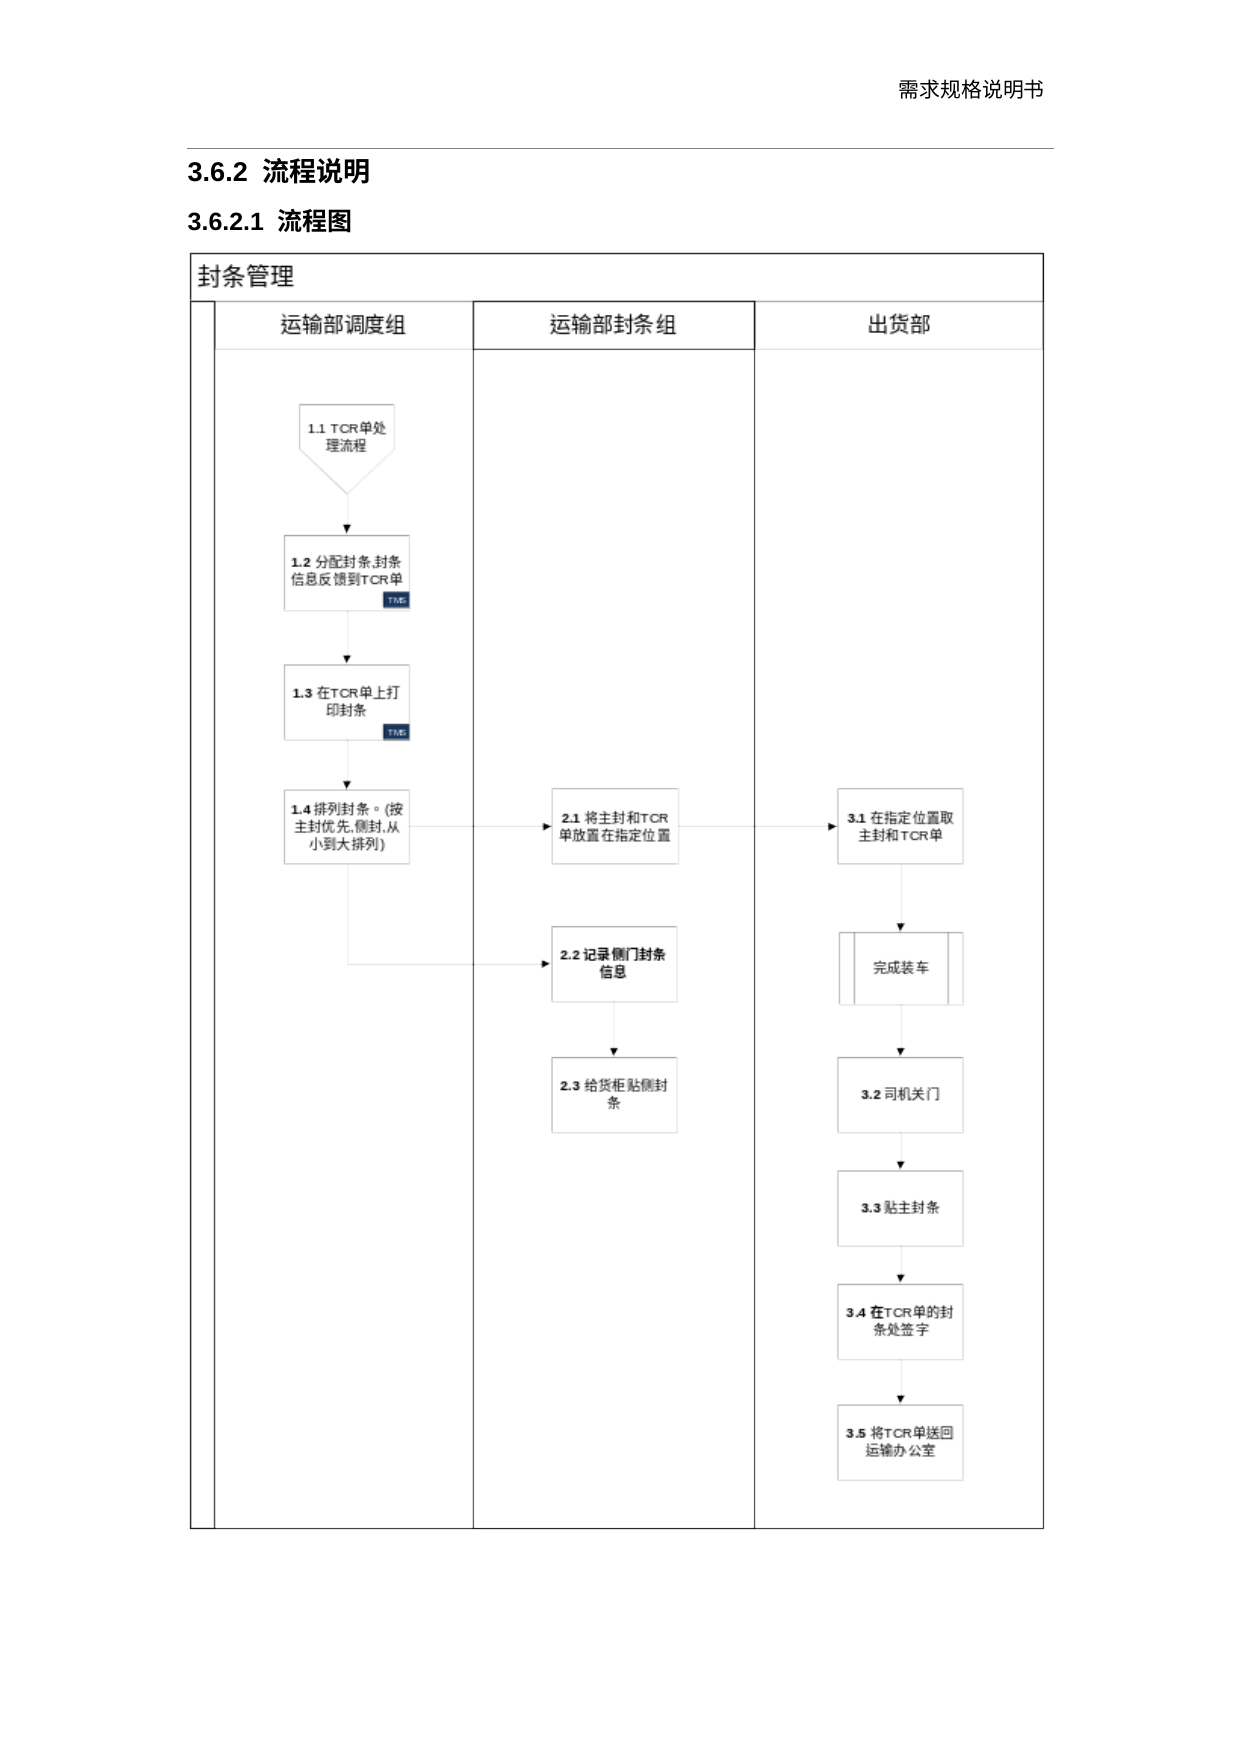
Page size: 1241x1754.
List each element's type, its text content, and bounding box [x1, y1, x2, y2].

subtitle 流程说明 [187, 150, 1053, 189]
subtitle 流程图 [187, 202, 1053, 238]
